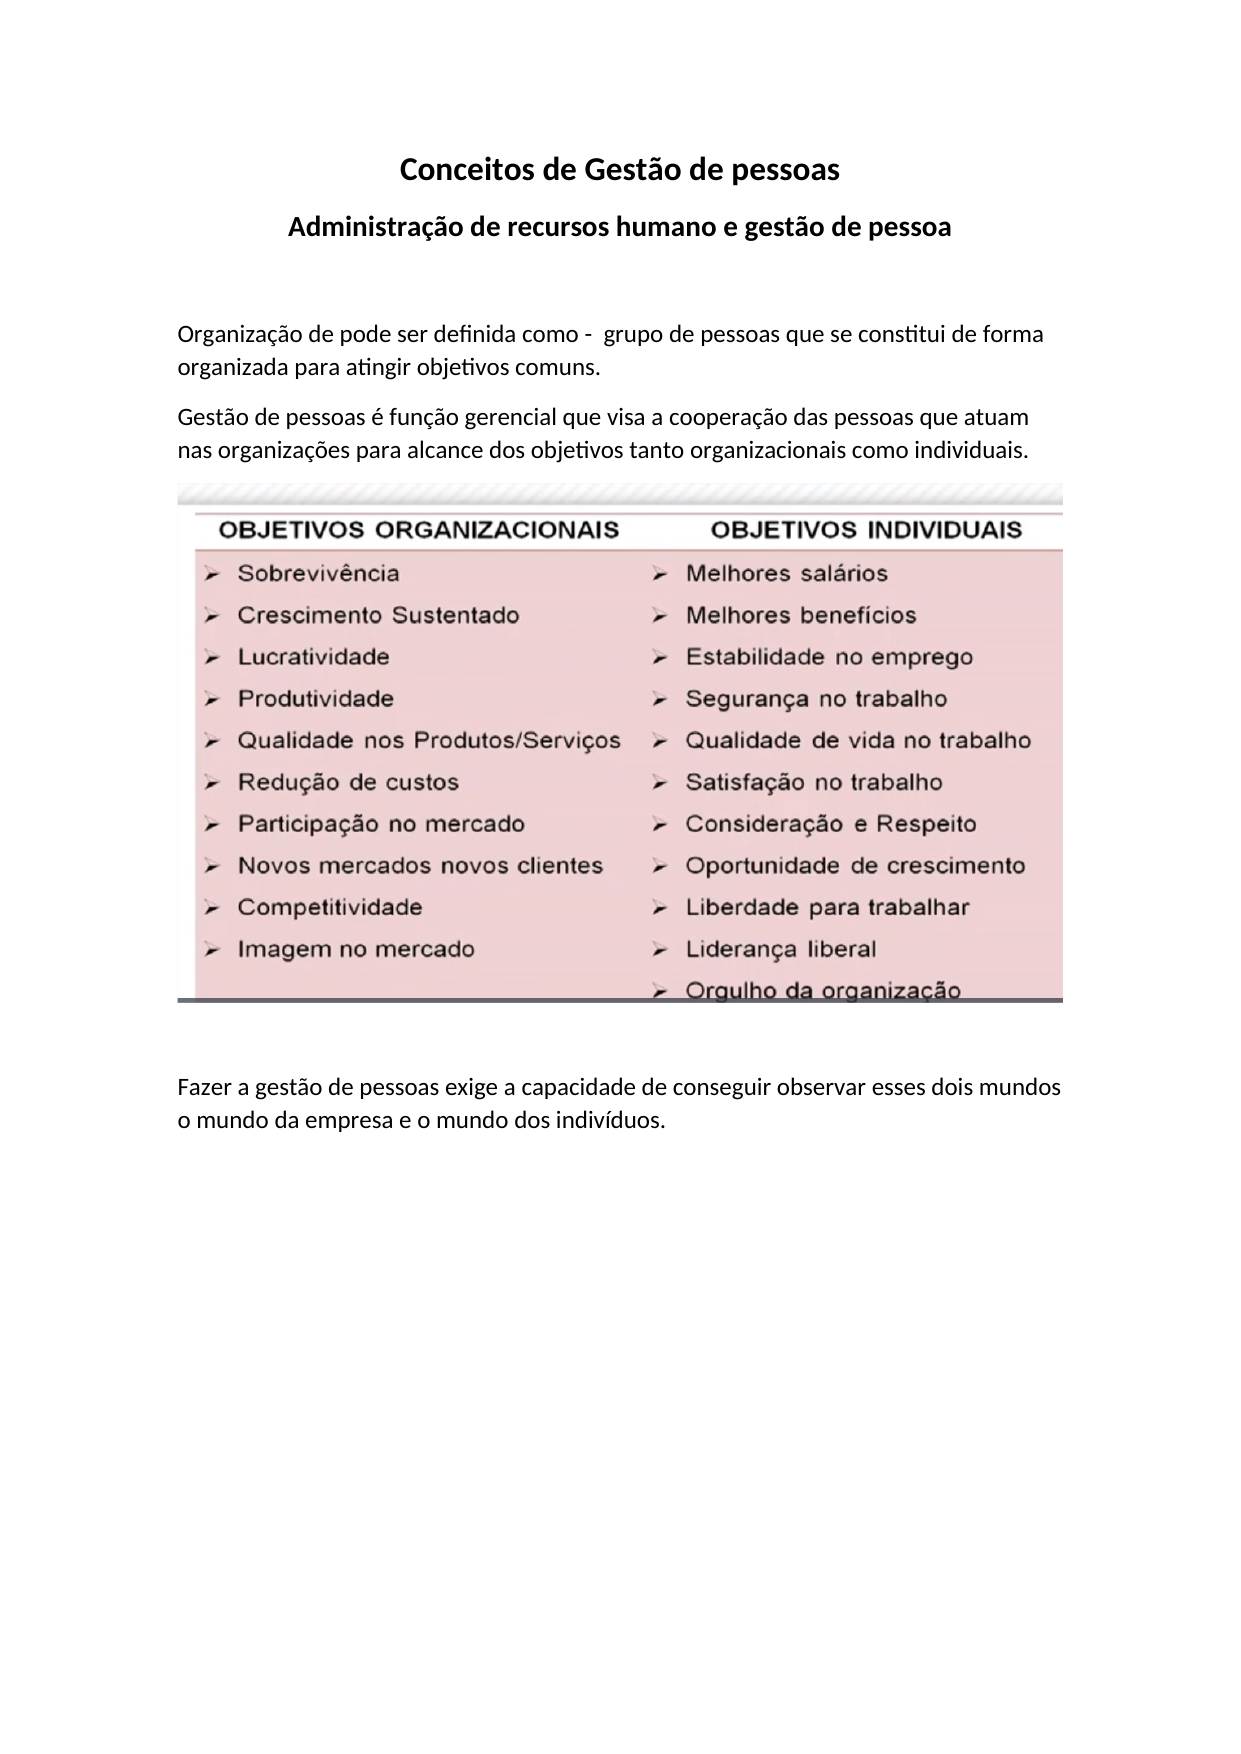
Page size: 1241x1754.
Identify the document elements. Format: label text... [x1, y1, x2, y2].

text Administração de recursos humano e gestão de pessoa [177, 208, 1063, 244]
text Organização de pode ser definida como - grupo de pessoas que se constitui de forma organizada para atingir objetivos comuns. [177, 318, 1063, 382]
text Conceitos de Gestão de pessoas [177, 148, 1063, 188]
text Gestão de pessoas é função gerencial que visa a cooperação das pessoas que atuam nas organizações para alcance dos objetivos tanto organizacionais como individuais. [177, 401, 1063, 464]
picture [177, 483, 1063, 1003]
text Fazer a gestão de pessoas exige a capacidade de conseguir observar esses dois mundos o mundo da empresa e o mundo dos indivíduos. [177, 1071, 1063, 1135]
